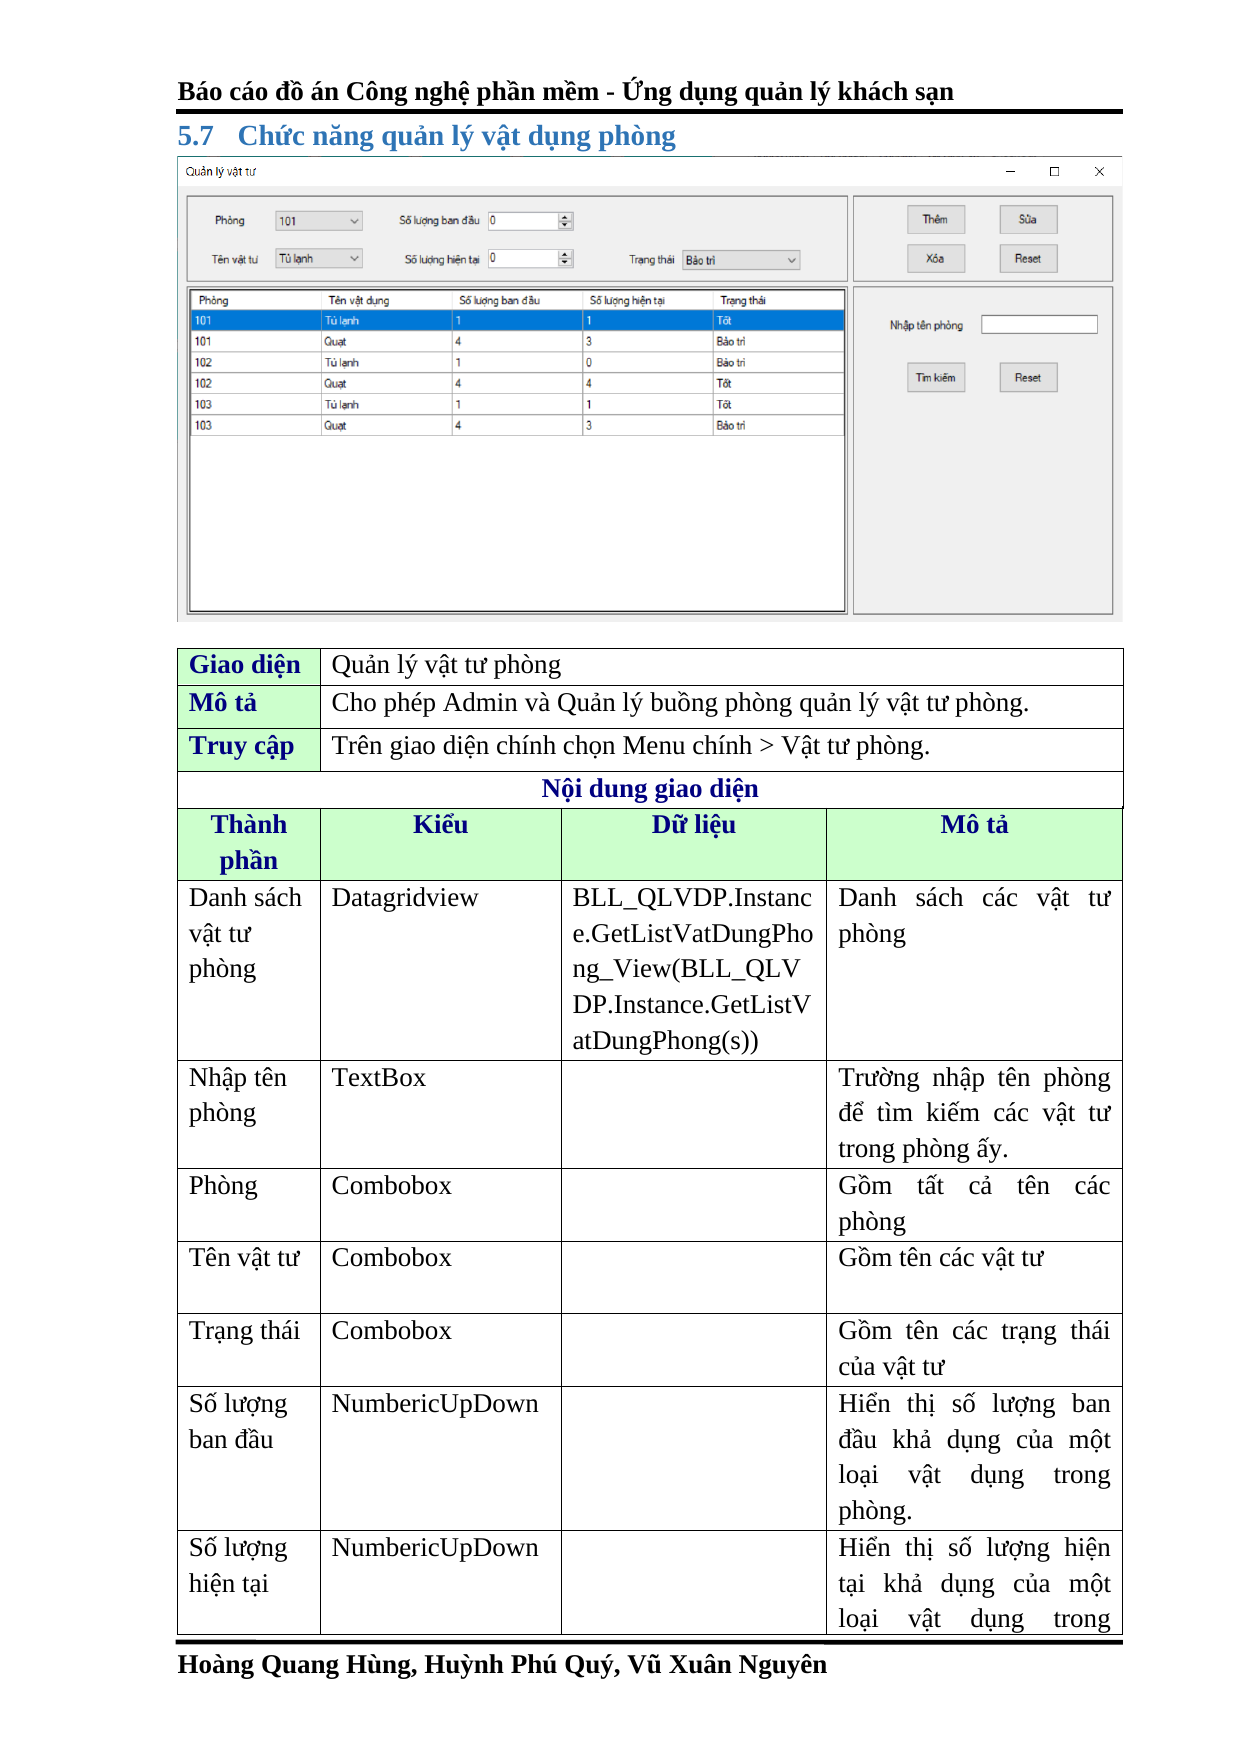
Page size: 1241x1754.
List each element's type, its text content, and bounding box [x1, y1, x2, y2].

table_cell Nhập tên phòng [178, 1061, 320, 1168]
table_cell [562, 1061, 826, 1168]
table_cell BLL_QLVDP.Instance.GetListVatDungPhong_View(BLL_QLVDP.Instance.GetListVatDungPhong(s)) [562, 881, 826, 1059]
table_cell Mô tả [827, 809, 1122, 880]
table_cell [562, 1531, 826, 1633]
table_cell Combobox [321, 1169, 561, 1241]
table_cell Datagridview [321, 881, 561, 1059]
table_cell Phòng [178, 1169, 320, 1241]
table_header Quản lý vật tư phòng [321, 649, 1123, 684]
table_cell Tên vật tư [178, 1242, 320, 1313]
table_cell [827, 1531, 1122, 1633]
table_cell Cho phép Admin và Quản lý buồng phòng quản lý vật tư phòng. [321, 686, 1123, 728]
table_cell Combobox [321, 1314, 561, 1386]
table_cell Truy cập [178, 729, 320, 771]
table_cell Số lượng hiện tại [178, 1531, 320, 1633]
table_cell [562, 1387, 826, 1530]
table_cell Kiểu [321, 809, 561, 880]
table_cell Hiển thị số lượng ban đầu khả dụng của một loại vật dụng trong phòng. [827, 1387, 1122, 1530]
table_cell Gồm tất cả tên các phòng [827, 1169, 1122, 1241]
table_cell Dữ liệu [562, 809, 826, 880]
table_cell NumbericUpDown [321, 1387, 561, 1530]
table_cell Danh sách vật tư phòng [178, 881, 320, 1059]
table_cell Trường nhập tên phòng để tìm kiếm các vật tư trong phòng ấy. [827, 1061, 1122, 1168]
table_cell Nội dung giao diện [178, 772, 1123, 807]
table_cell Mô tả [178, 686, 320, 728]
table_cell NumbericUpDown [321, 1531, 561, 1633]
table_cell Số lượng ban đầu [178, 1387, 320, 1530]
table_cell TextBox [321, 1061, 561, 1168]
table_cell Trên giao diện chính chọn Menu chính > Vật tư phòng. [321, 729, 1123, 771]
table_cell Gồm tên các vật tư [827, 1242, 1122, 1313]
table_cell Gồm tên các trạng thái của vật tư [827, 1314, 1122, 1386]
table_cell [562, 1242, 826, 1313]
table_cell [562, 1314, 826, 1386]
table_header Giao diện [178, 649, 320, 684]
table_cell Trạng thái [178, 1314, 320, 1386]
table_cell Thành phần [178, 809, 320, 880]
subtitle Chức năng quản lý vật dụng phòng [177, 118, 1122, 152]
table_cell Combobox [321, 1242, 561, 1313]
table_cell Danh sách các vật tư phòng [827, 881, 1122, 1059]
picture [177, 156, 1123, 622]
table_cell [562, 1169, 826, 1241]
